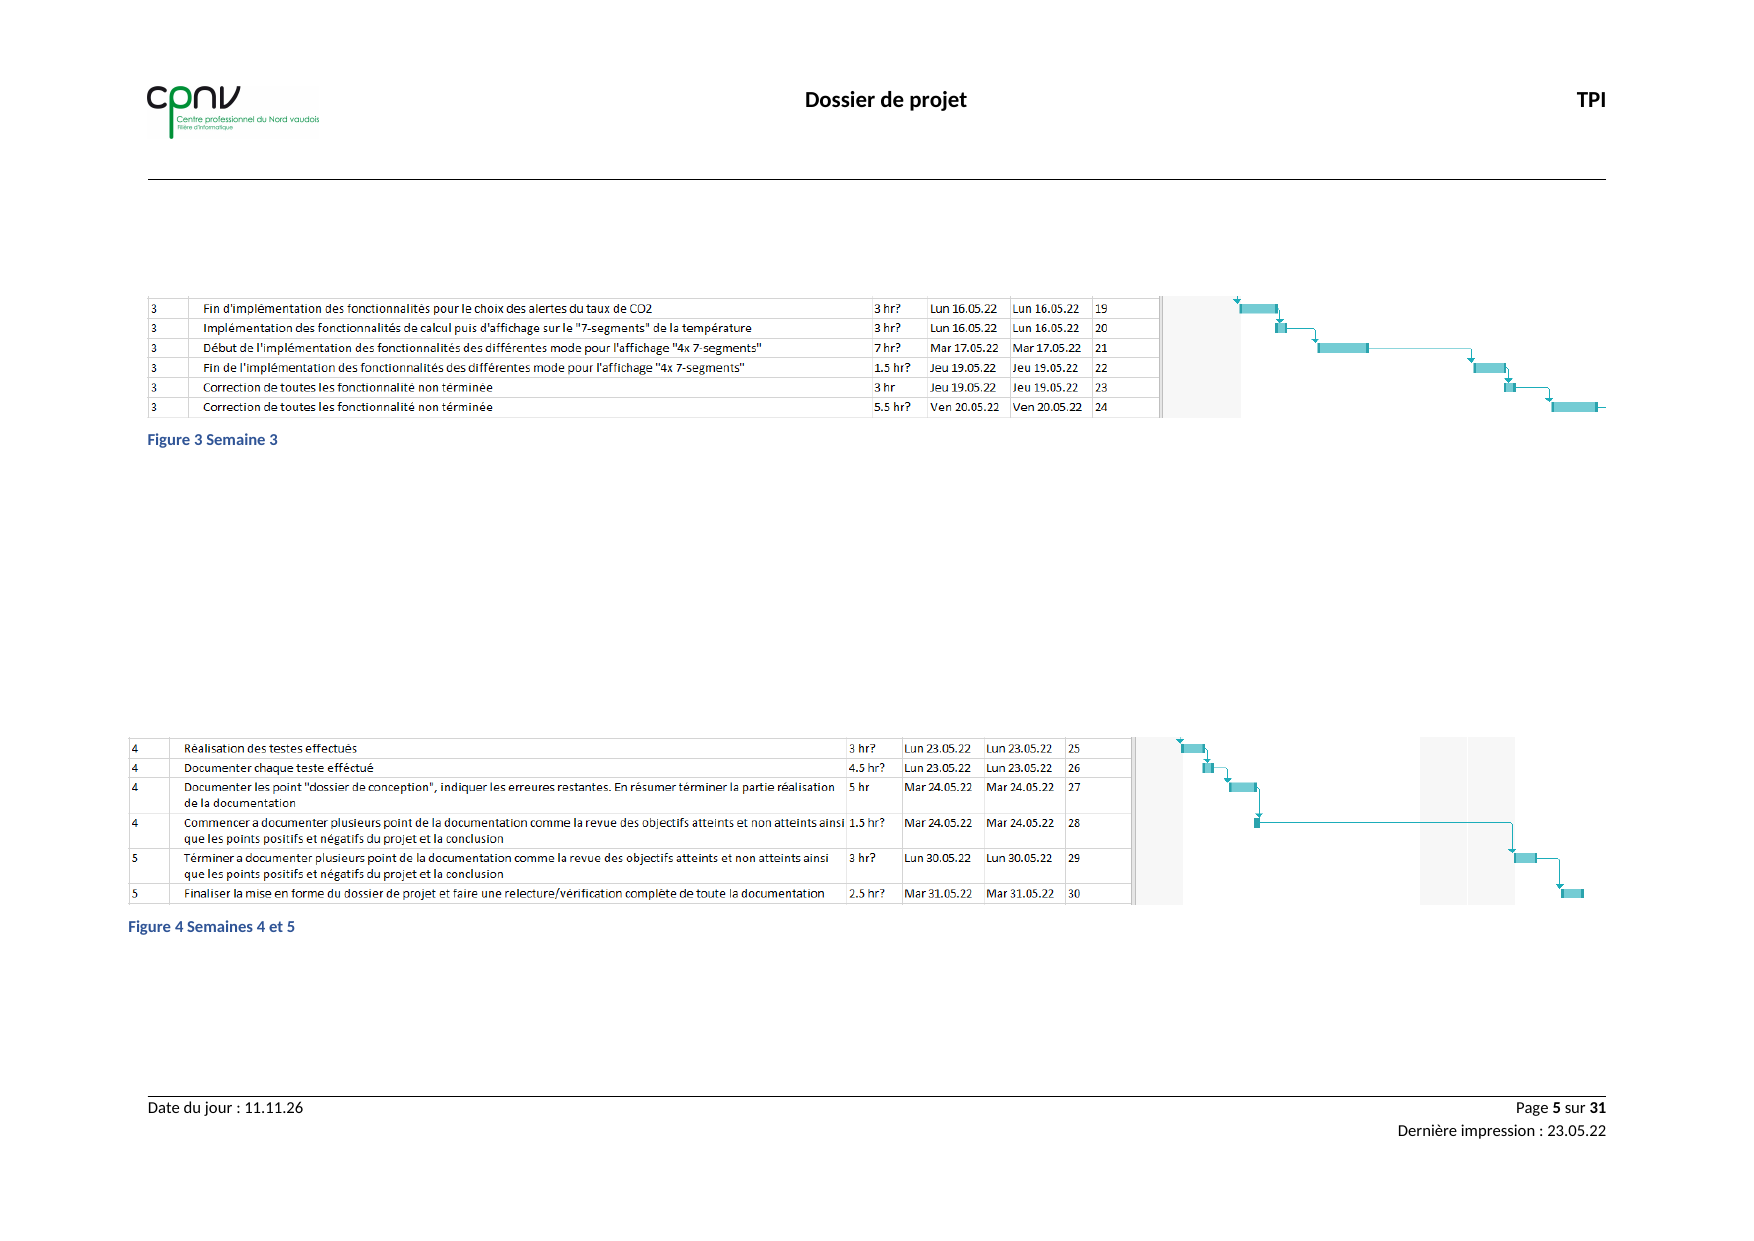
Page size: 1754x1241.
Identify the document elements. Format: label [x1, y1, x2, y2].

picture [128, 737, 1587, 905]
picture [147, 86, 319, 139]
picture [147, 296, 1606, 418]
